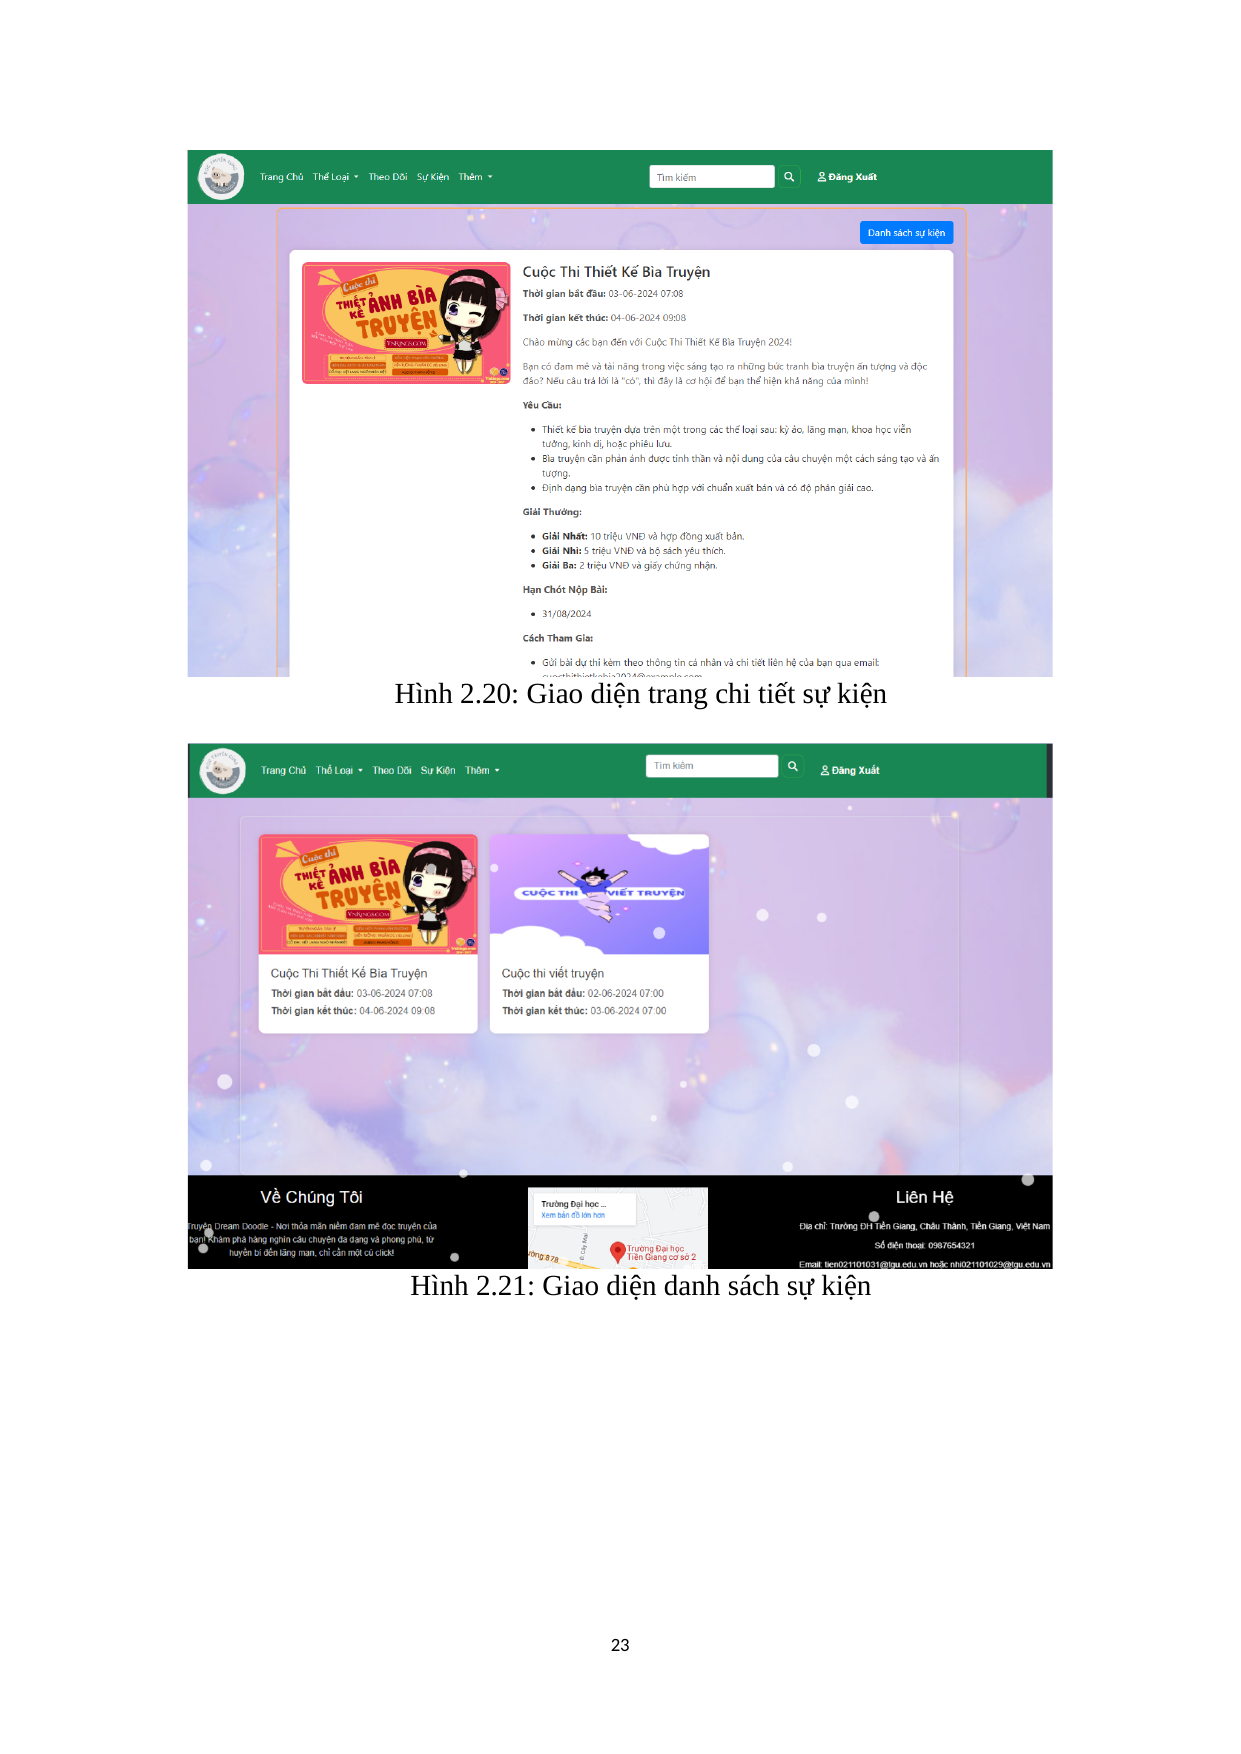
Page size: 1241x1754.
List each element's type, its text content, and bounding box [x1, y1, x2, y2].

picture [187, 743, 1053, 1269]
text Hình 2.20: Giao diện trang chi tiết sự kiện [187, 677, 1053, 710]
picture [187, 150, 1053, 677]
text Hình 2.21: Giao diện danh sách sự kiện [187, 1269, 1053, 1302]
